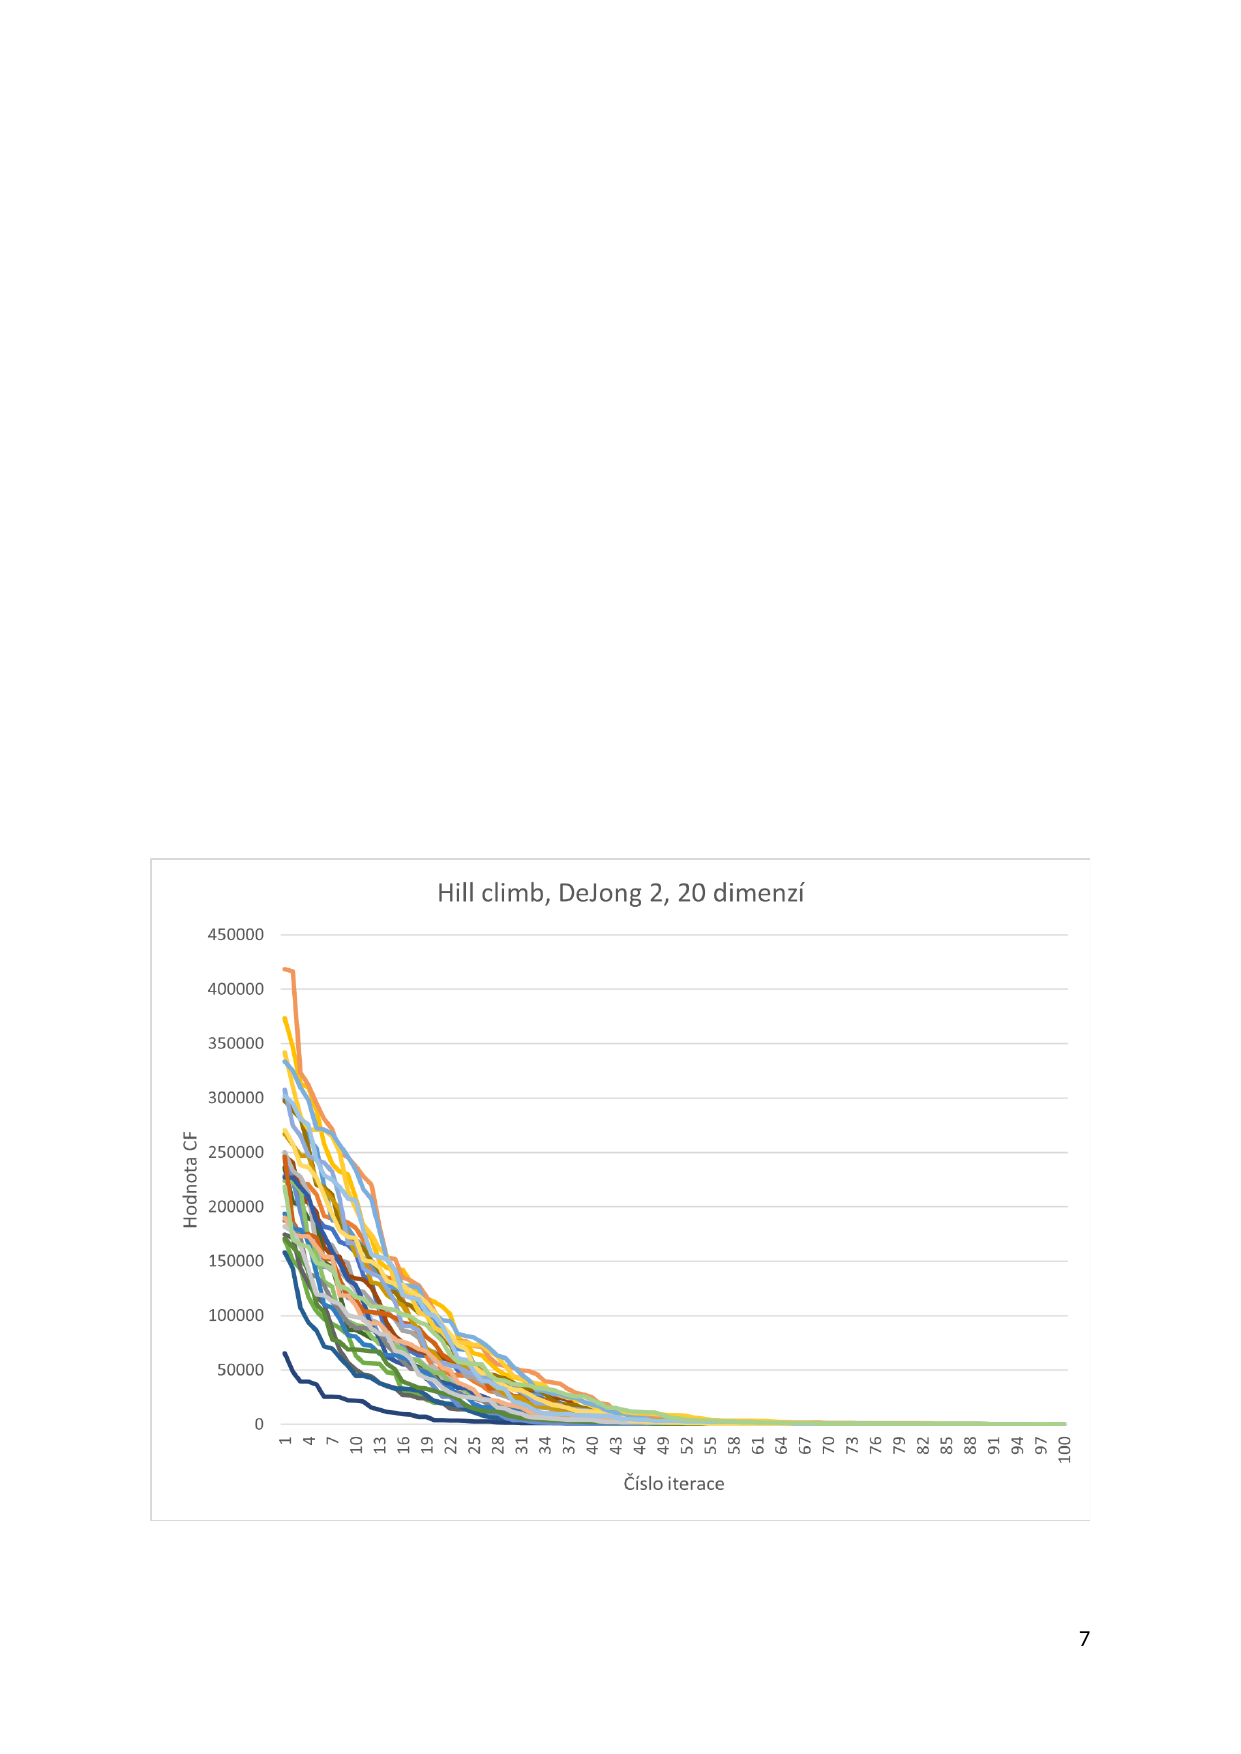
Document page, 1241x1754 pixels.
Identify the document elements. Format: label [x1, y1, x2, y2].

picture [150, 858, 1091, 1521]
